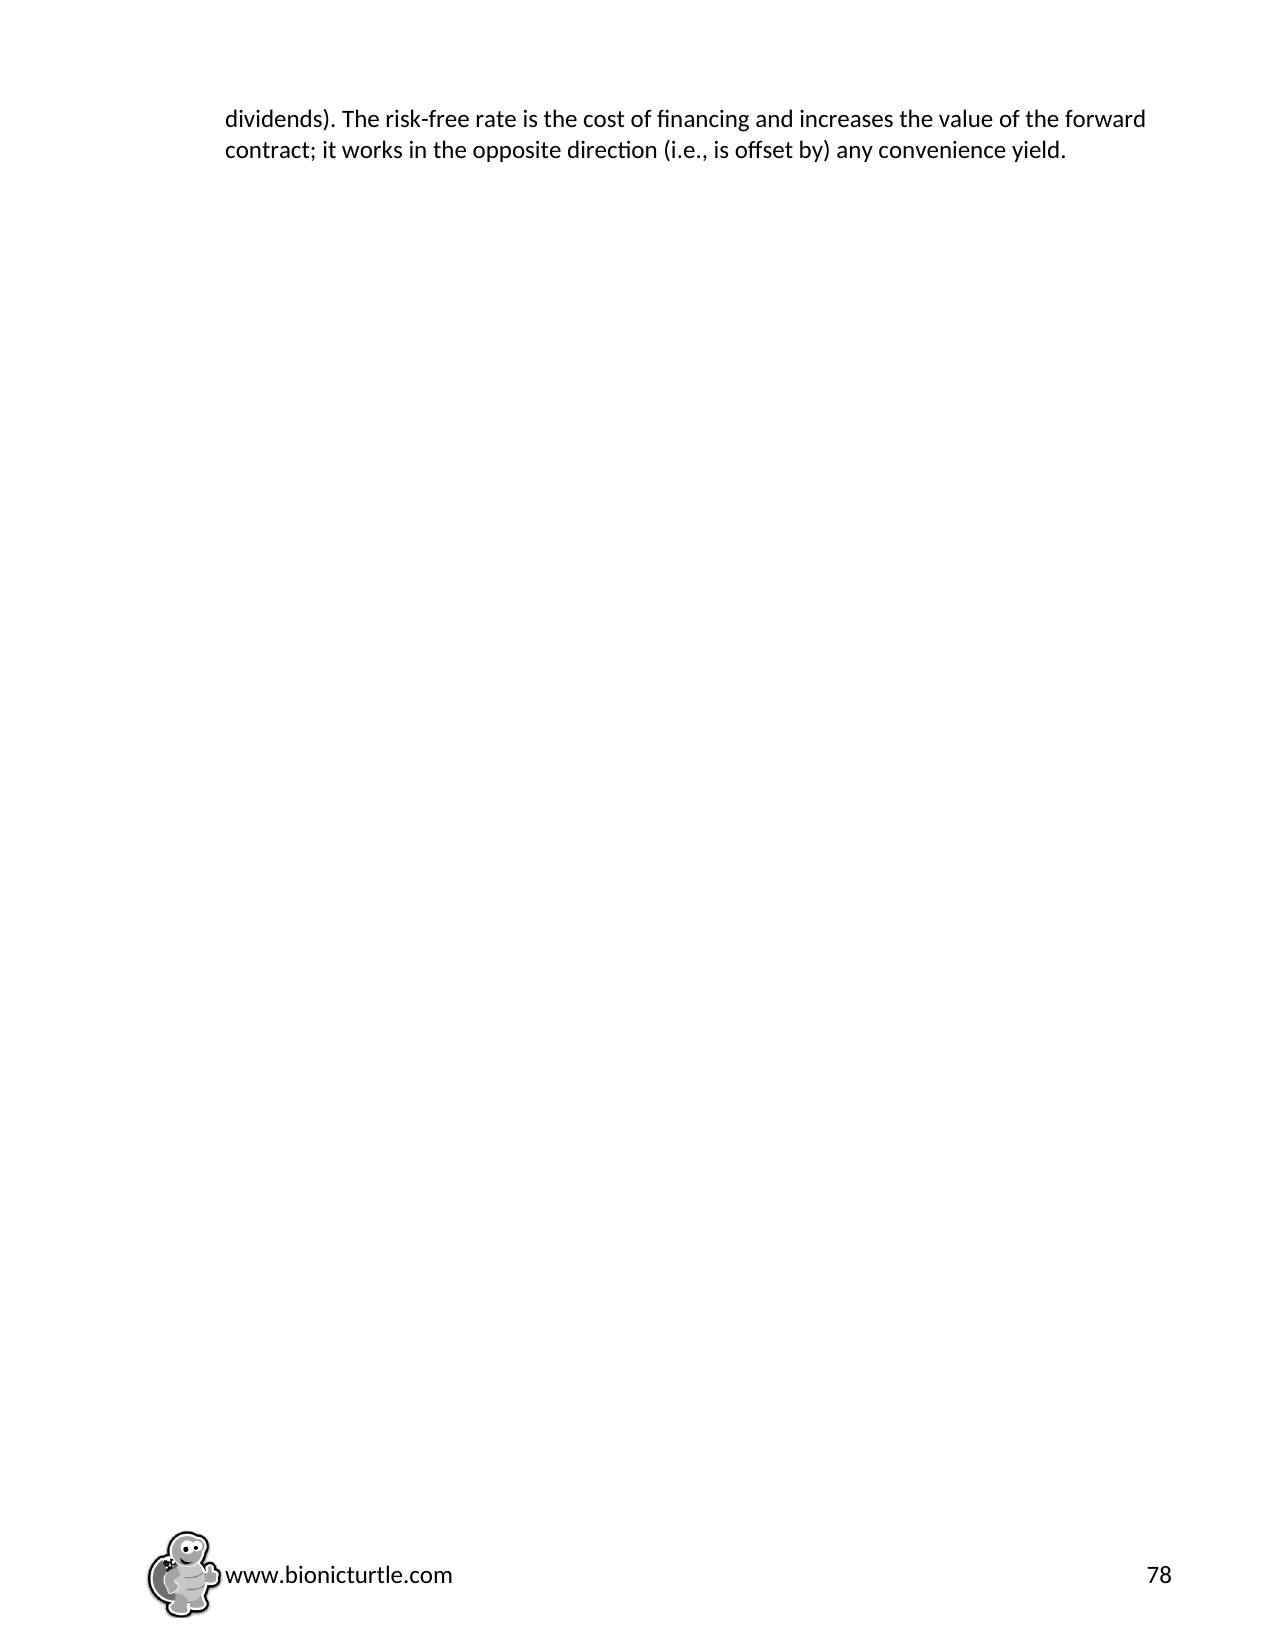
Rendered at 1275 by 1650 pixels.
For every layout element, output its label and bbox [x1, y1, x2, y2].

text [225, 103, 1172, 164]
